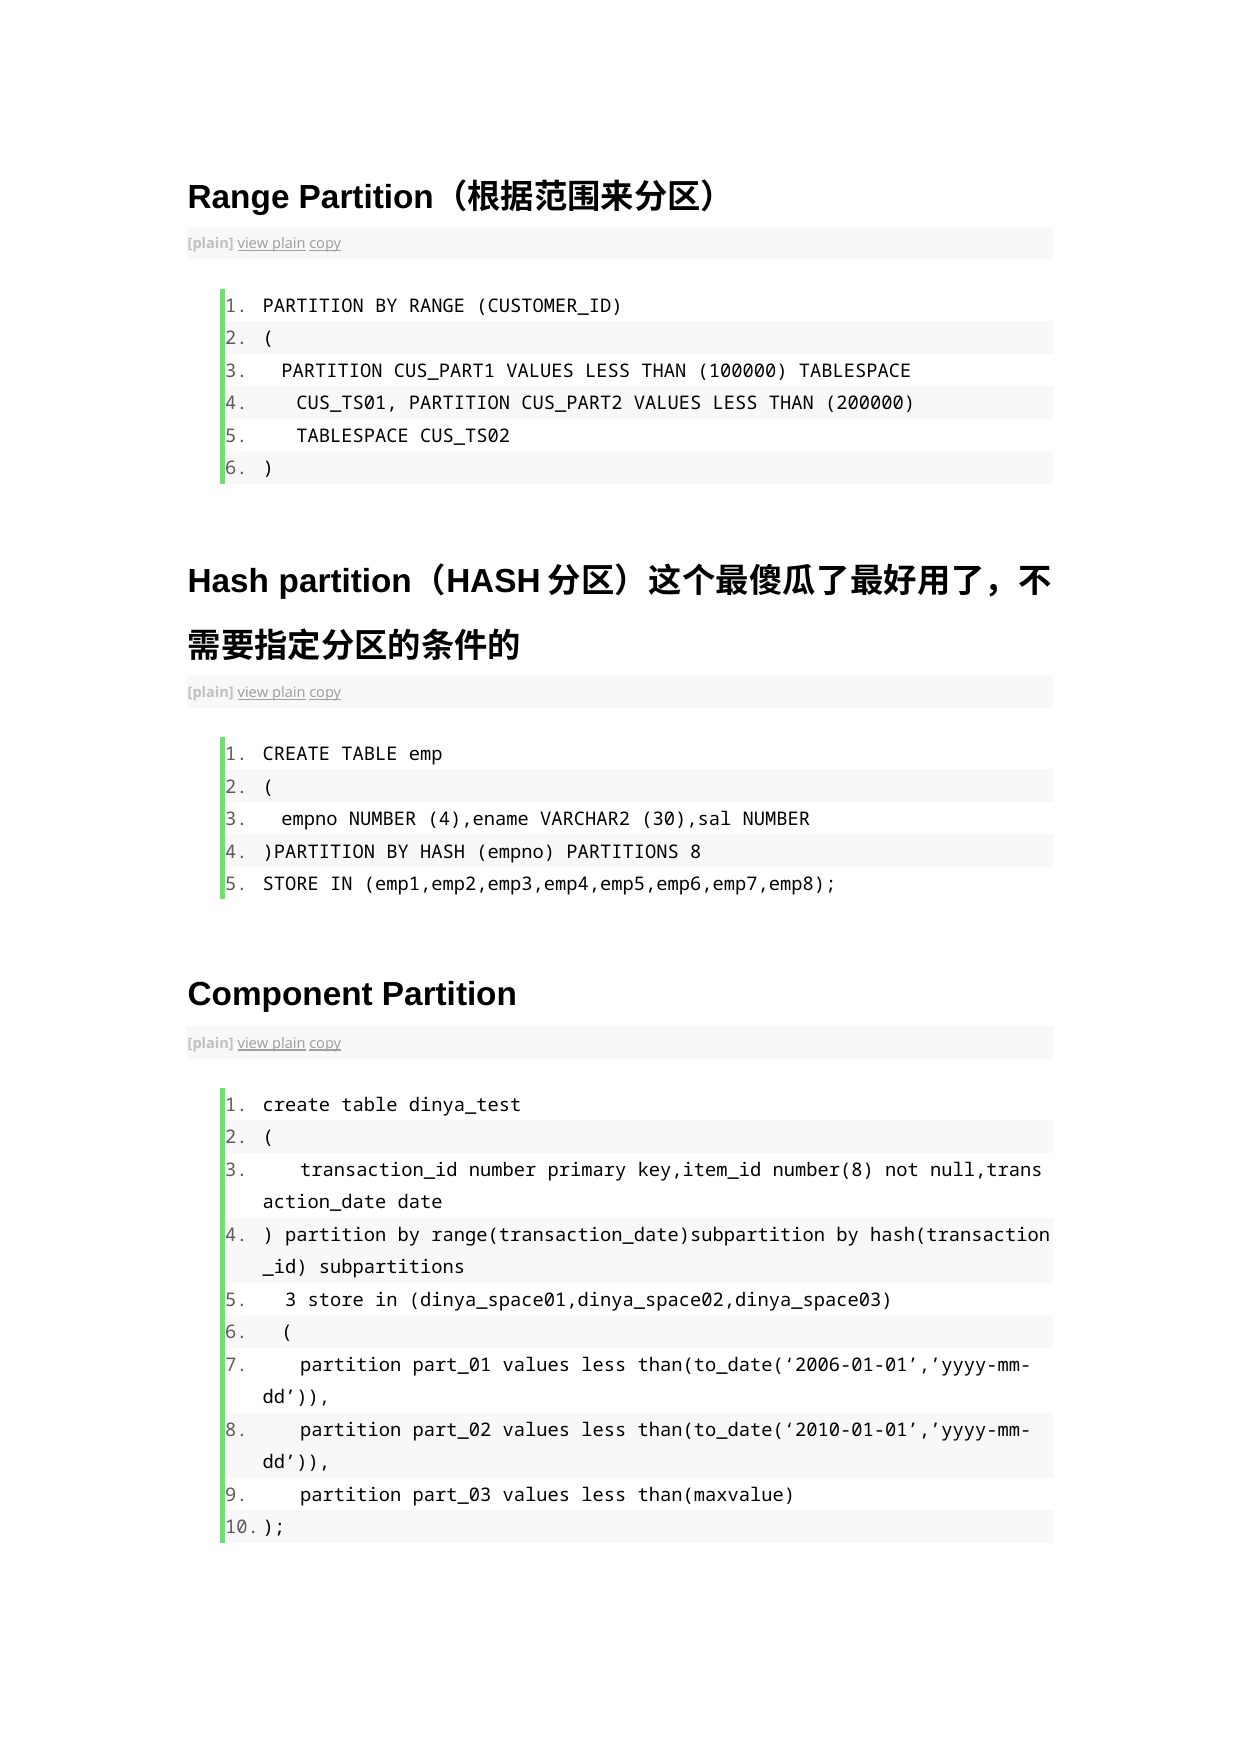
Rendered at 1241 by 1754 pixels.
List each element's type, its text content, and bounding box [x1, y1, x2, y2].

list ( [225, 1315, 1053, 1348]
text [plain] view plain copy [187, 227, 1053, 259]
list CREATE TABLE emp [225, 737, 1053, 769]
list partition part_03 values less than(maxvalue) [225, 1478, 1053, 1510]
list )PARTITION BY HASH (empno) PARTITIONS 8 [225, 834, 1053, 867]
list TABLESPACE CUS_TS02 [225, 419, 1053, 451]
list create table dinya_test [225, 1088, 1053, 1120]
text [plain] view plain copy [187, 675, 1053, 708]
text [plain] view plain copy [187, 1026, 1053, 1059]
list CUS_TS01, PARTITION CUS_PART2 VALUES LESS THAN (200000) [225, 386, 1053, 419]
list ( [225, 321, 1053, 354]
list ) [225, 451, 1053, 484]
list PARTITION BY RANGE (CUSTOMER_ID) [225, 289, 1053, 321]
list ( [225, 769, 1053, 802]
list STORE IN (emp1,emp2,emp3,emp4,emp5,emp6,emp7,emp8); [225, 867, 1053, 899]
subtitle Hash partition（HASH分区）这个最傻瓜了最好用了，不需要指定分区的条件的 [187, 545, 1053, 675]
list PARTITION CUS_PART1 VALUES LESS THAN (100000) TABLESPACE [225, 354, 1053, 386]
list partition part_02 values less than(to_date(‘2010-01-01’,’yyyy-mm-dd’)), [225, 1413, 1053, 1478]
list ); [225, 1510, 1053, 1543]
subtitle Component Partition [187, 961, 1053, 1026]
list ) partition by range(transaction_date)subpartition by hash(transaction_id) subpartitions [225, 1218, 1053, 1283]
list partition part_01 values less than(to_date(‘2006-01-01’,’yyyy-mm-dd’)), [225, 1348, 1053, 1413]
list empno NUMBER (4),ename VARCHAR2 (30),sal NUMBER [225, 802, 1053, 834]
list transaction_id number primary key,item_id number(8) not null,transaction_date date [225, 1153, 1053, 1218]
list ( [225, 1120, 1053, 1153]
list 3 store in (dinya_space01,dinya_space02,dinya_space03) [225, 1283, 1053, 1315]
subtitle Range Partition（根据范围来分区） [187, 162, 1053, 227]
